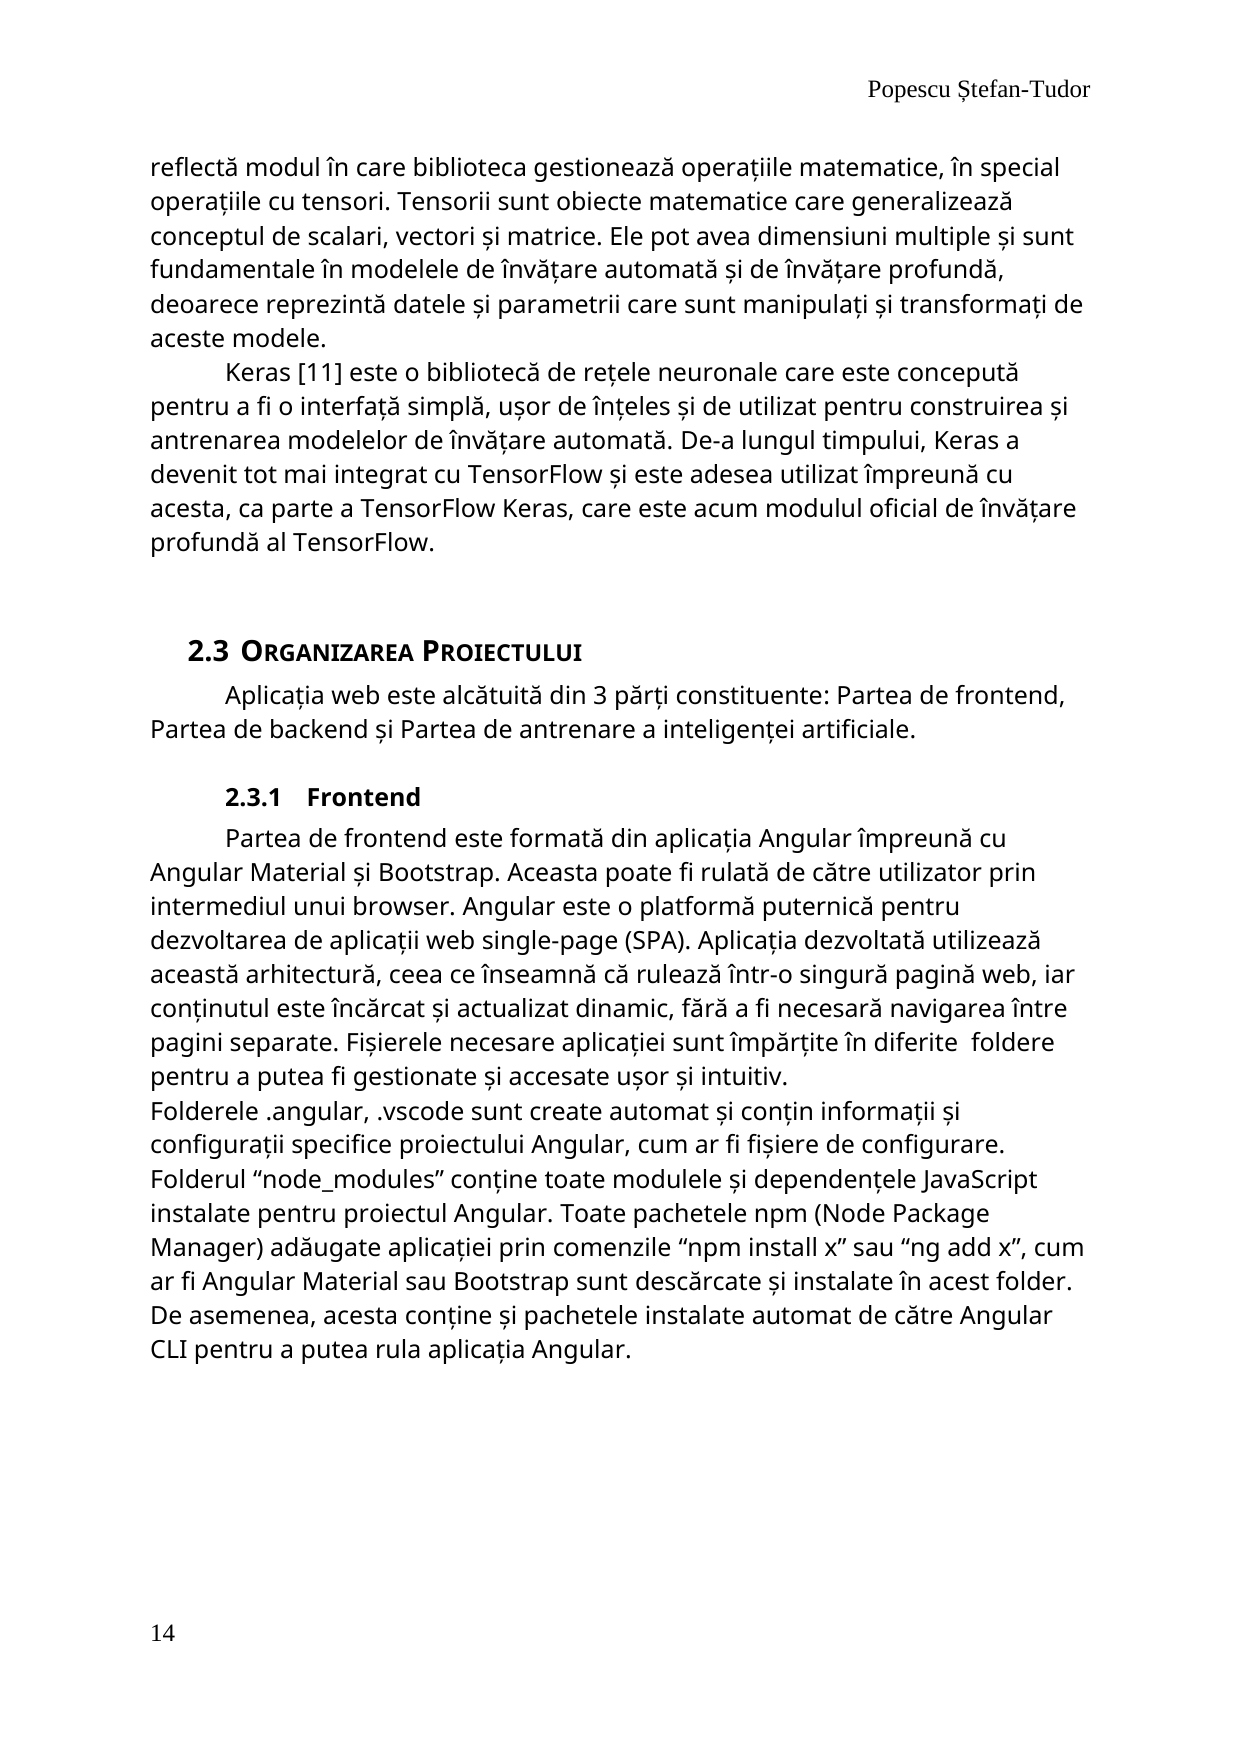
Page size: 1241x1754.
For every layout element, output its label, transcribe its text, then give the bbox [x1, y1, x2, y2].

text Aplicația web este alcătuită din 3 părți constituente: Partea de frontend, Partea de backend și Partea de antrenare a inteligenței artificiale. [150, 678, 1090, 746]
subtitle Organizarea Proiectului [187, 630, 1090, 670]
text Partea de frontend este formată din aplicația Angular împreună cu Angular Material și Bootstrap. Aceasta poate fi rulată de către utilizator prin intermediul unui browser. Angular este o platformă puternică pentru dezvoltarea de aplicații web single-page (SPA). Aplicația dezvoltată utilizează această arhitectură, ceea ce înseamnă că rulează într-o singură pagină web, iar conținutul este încărcat și actualizat dinamic, fără a fi necesară navigarea între pagini separate. Fișierele necesare aplicației sunt împărțite în diferite foldere pentru a putea fi gestionate și accesate ușor și intuitiv. Folderele .angular, .vscode sunt create automat și conțin informații și configurații specifice proiectului Angular, cum ar fi fișiere de configurare. Folderul “node_modules” conține toate modulele și dependențele JavaScript instalate pentru proiectul Angular. Toate pachetele npm (Node Package Manager) adăugate aplicației prin comenzile “npm install x” sau “ng add x”, cum ar fi Angular Material sau Bootstrap sunt descărcate și instalate în acest folder. De asemenea, acesta conține și pachetele instalate automat de către Angular CLI pentru a putea rula aplicația Angular. [150, 821, 1090, 1366]
text Keras este o bibliotecă de rețele neuronale care este concepută pentru a fi o interfață simplă, ușor de înțeles și de utilizat pentru construirea și antrenarea modelelor de învățare automată. De-a lungul timpului, Keras a devenit tot mai integrat cu TensorFlow și este adesea utilizat împreună cu acesta, ca parte a TensorFlow Keras, care este acum modulul oficial de învățare profundă al TensorFlow. [150, 354, 1090, 559]
subtitle Frontend [225, 780, 1090, 814]
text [150, 150, 1090, 354]
